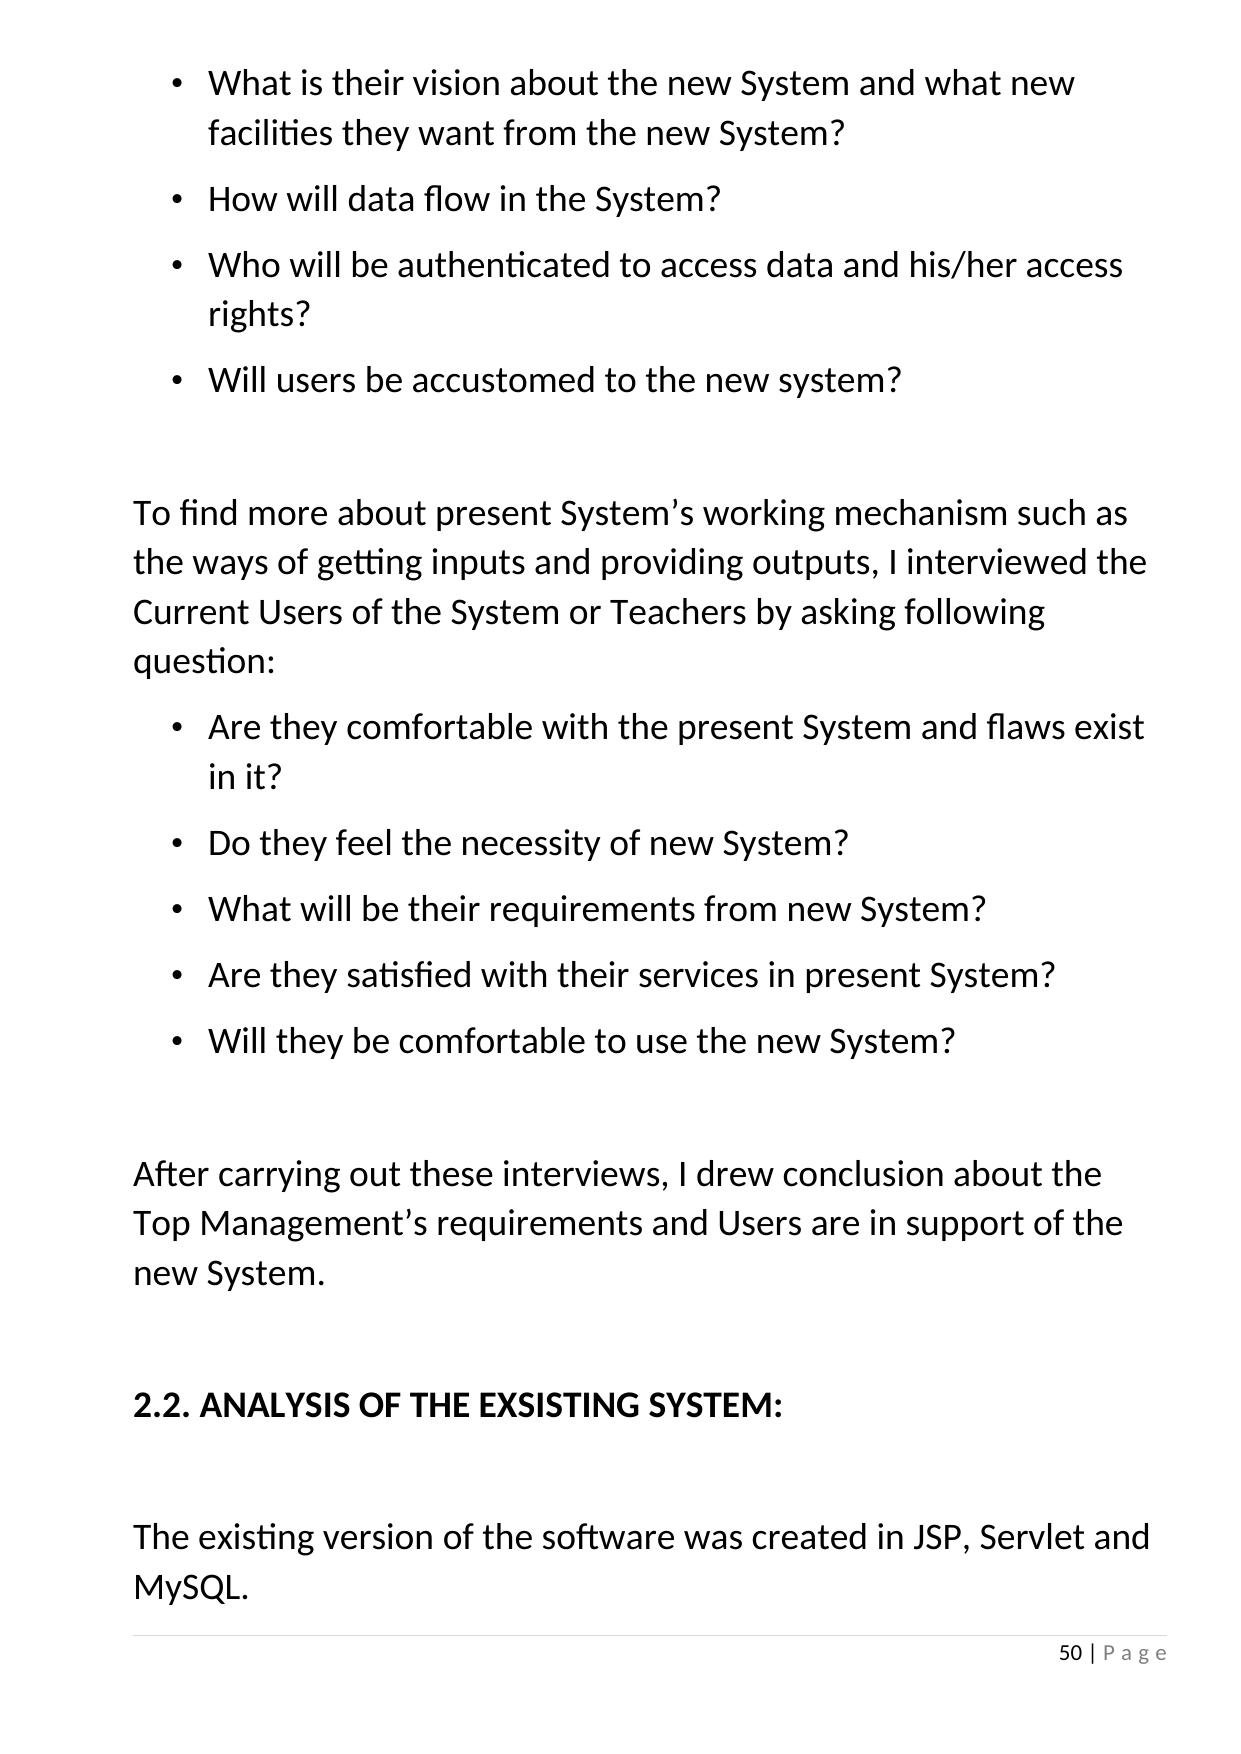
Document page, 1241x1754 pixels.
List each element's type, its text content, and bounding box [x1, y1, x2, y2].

list How will data flow in the System? [170, 175, 1167, 221]
list Who will be authenticated to access data and his/her access rights? [170, 241, 1167, 336]
list Are they satisfied with their services in present System? [170, 951, 1167, 997]
text To find more about present System’s working mechanism such as the ways of getting inputs and providing outputs, I interviewed the Current Users of the System or Teachers by asking following question: [133, 489, 1167, 683]
text The existing version of the software was created in JSP, Servlet and MySQL. [133, 1513, 1167, 1608]
list What will be their requirements from new System? [170, 885, 1167, 931]
text After carrying out these interviews, I drew conclusion about the Top Management’s requirements and Users are in support of the new System. [133, 1150, 1167, 1294]
list Will they be comfortable to use the new System? [170, 1017, 1167, 1063]
list Are they comfortable with the present System and flaws exist in it? [170, 703, 1167, 799]
list What is their vision about the new System and what new facilities they want from the new System? [170, 59, 1167, 154]
text 2.2. ANALYSIS OF THE EXSISTING SYSTEM: [133, 1381, 1167, 1427]
list Do they feel the necessity of new System? [170, 819, 1167, 865]
list Will users be accustomed to the new system? [170, 356, 1167, 402]
